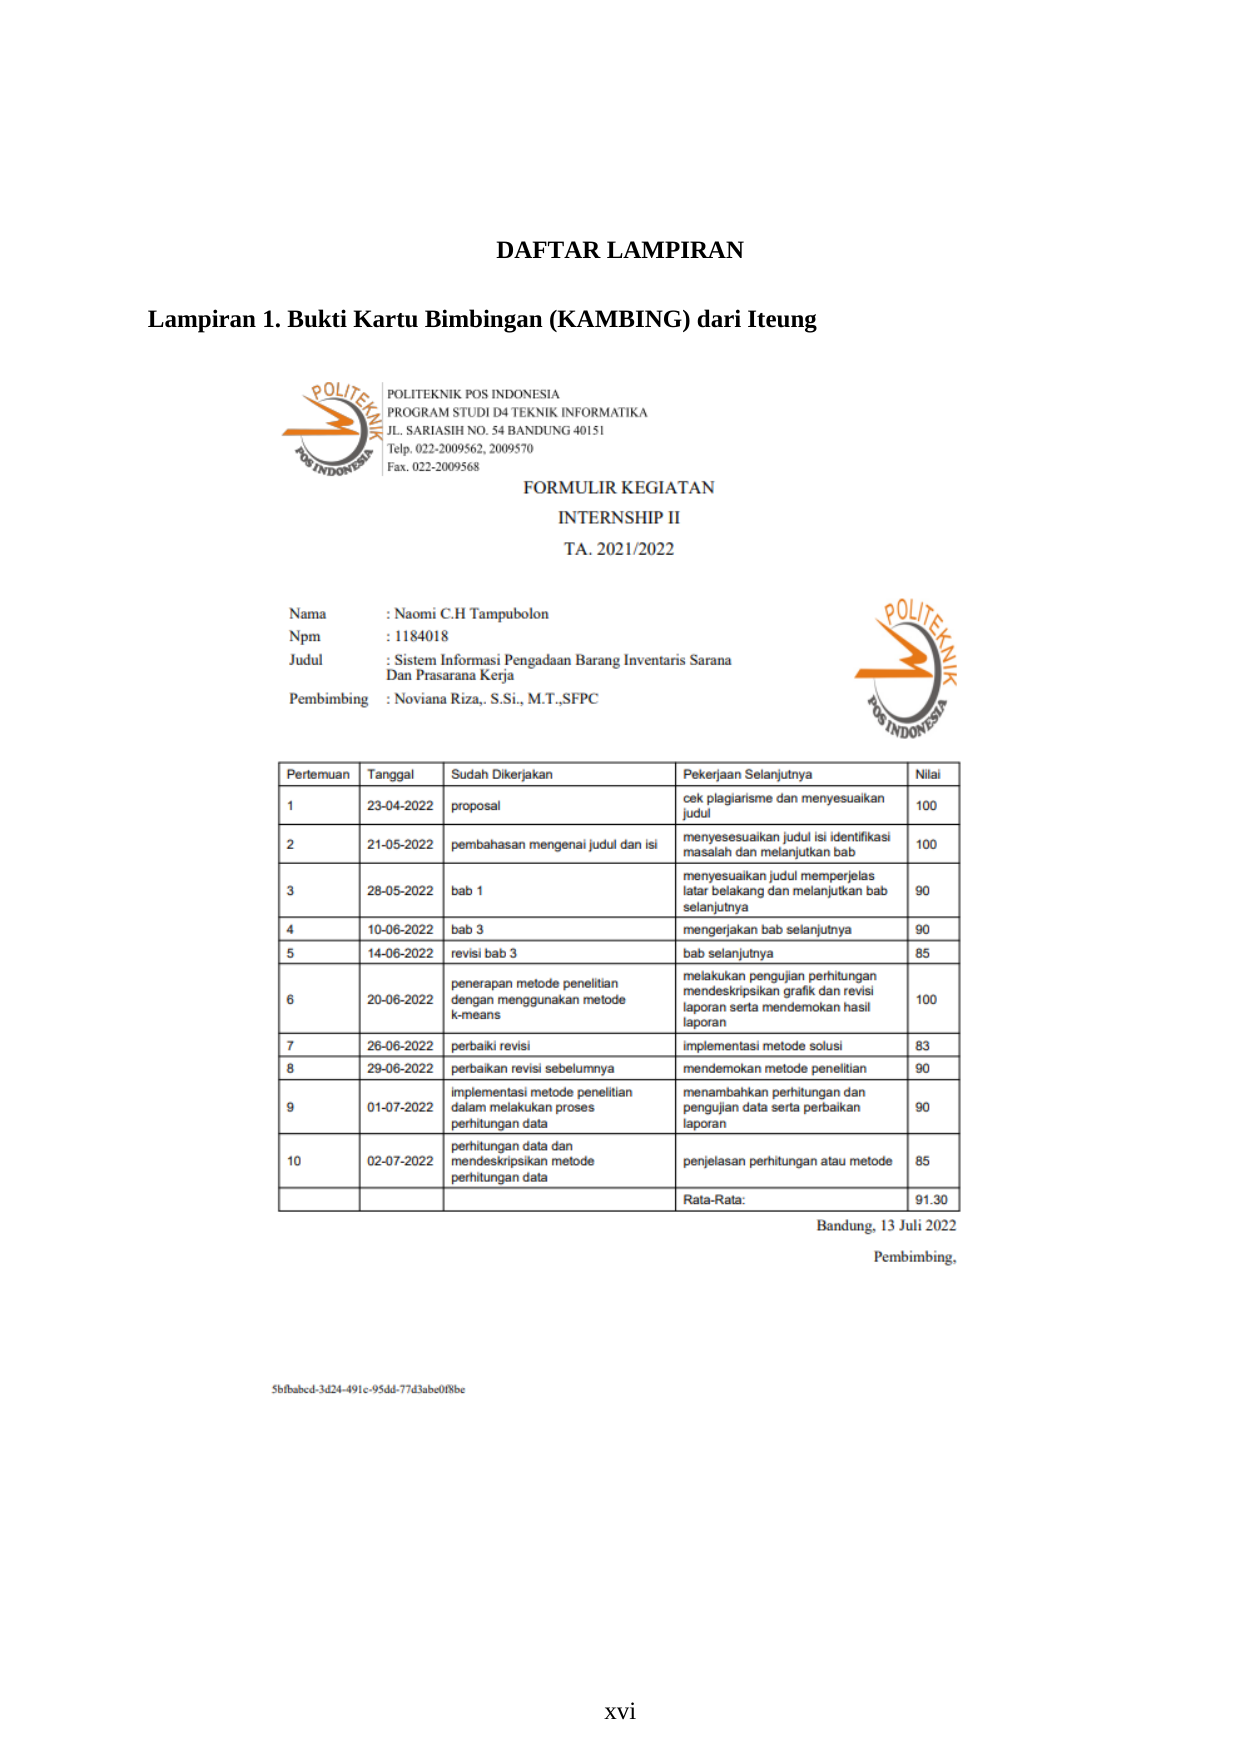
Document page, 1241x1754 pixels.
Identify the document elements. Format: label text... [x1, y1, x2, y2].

picture [243, 346, 997, 1412]
subtitle Lampiran 1. Bukti Kartu Bimbingan (KAMBING) dari Iteung [148, 304, 1092, 332]
subtitle DAFTAR LAMPIRAN [148, 236, 1092, 264]
